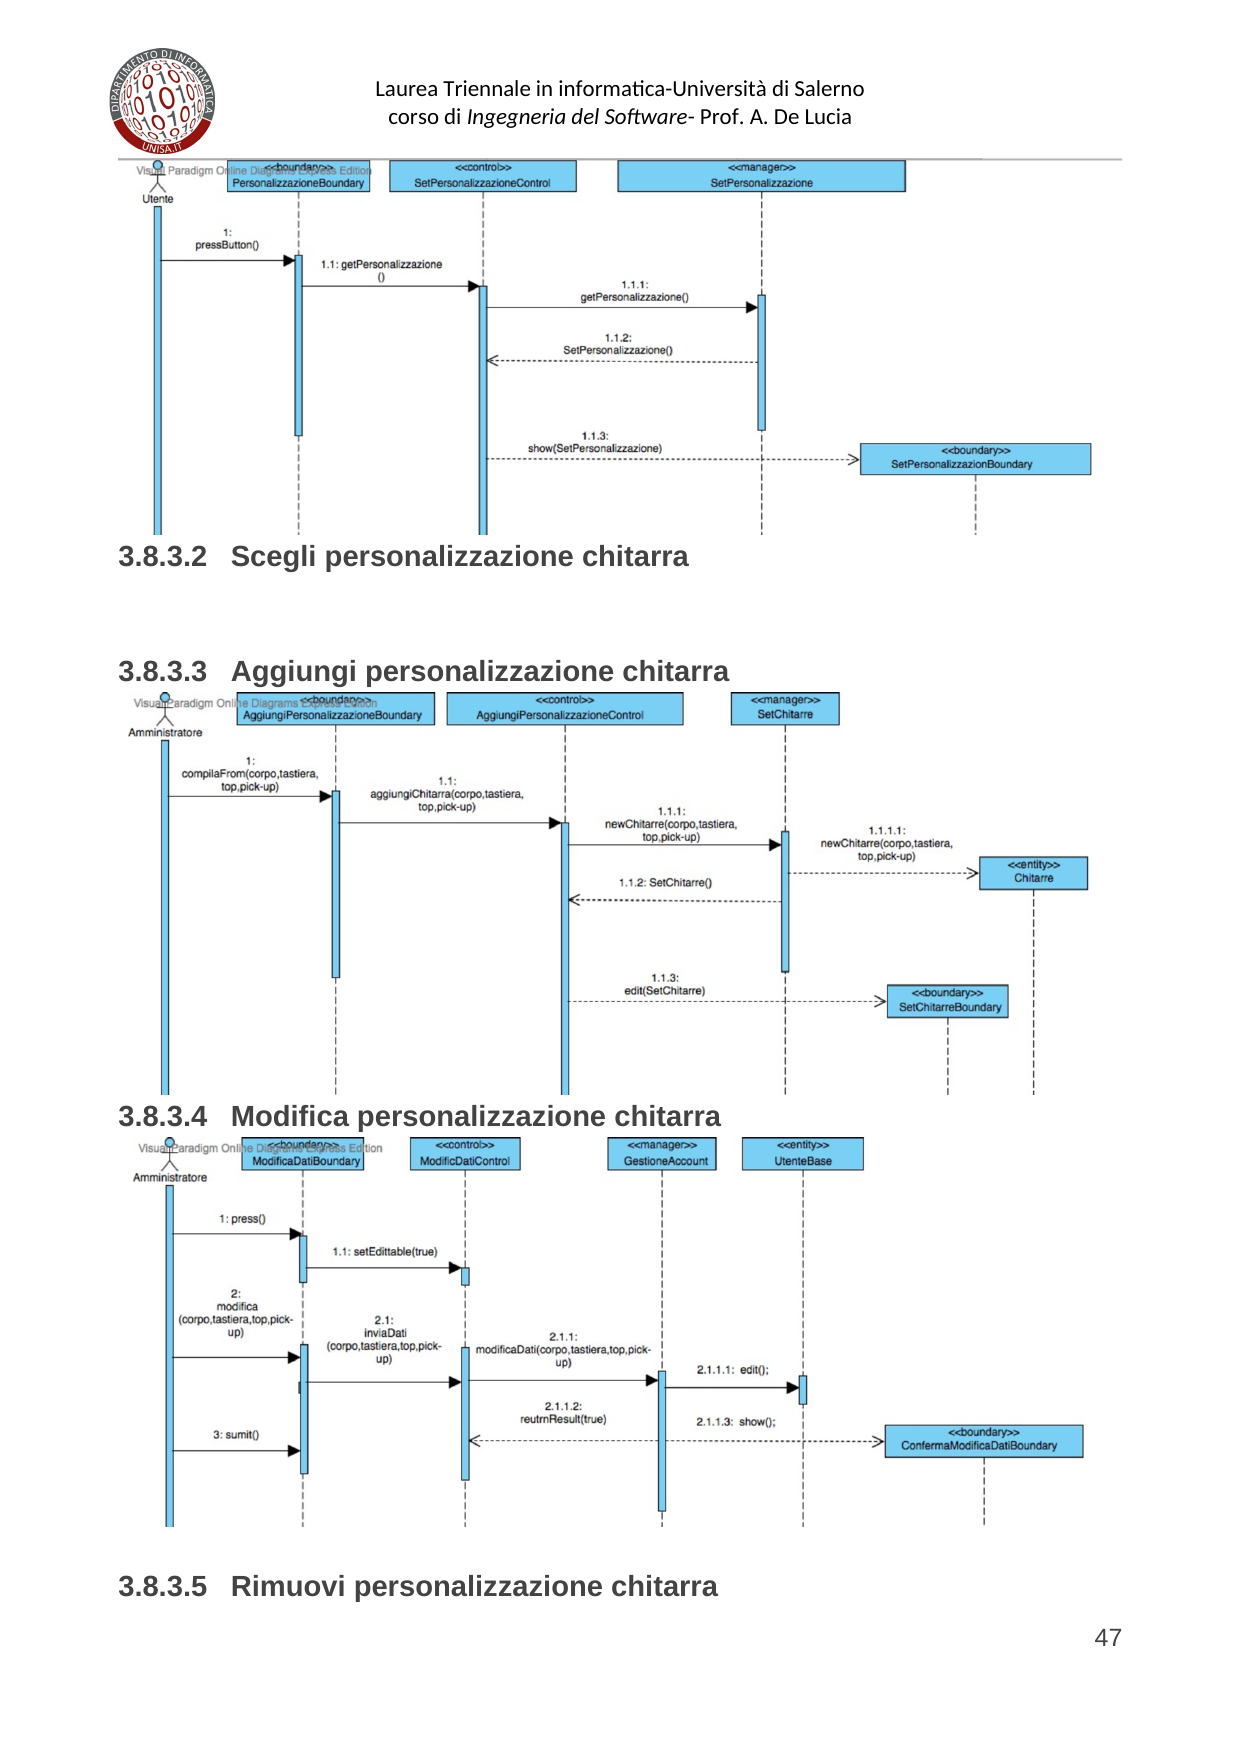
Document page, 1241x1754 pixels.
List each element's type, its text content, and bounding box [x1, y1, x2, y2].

list Aggiungi personalizzazione chitarra [118, 654, 1122, 688]
list Scegli personalizzazione chitarra [118, 539, 1122, 572]
picture [109, 48, 215, 154]
list Rimuovi personalizzazione chitarra [118, 1569, 1122, 1603]
picture [118, 692, 1123, 1095]
list Modifica personalizzazione chitarra [118, 1099, 1122, 1132]
picture [118, 158, 1123, 535]
picture [118, 1137, 1123, 1527]
